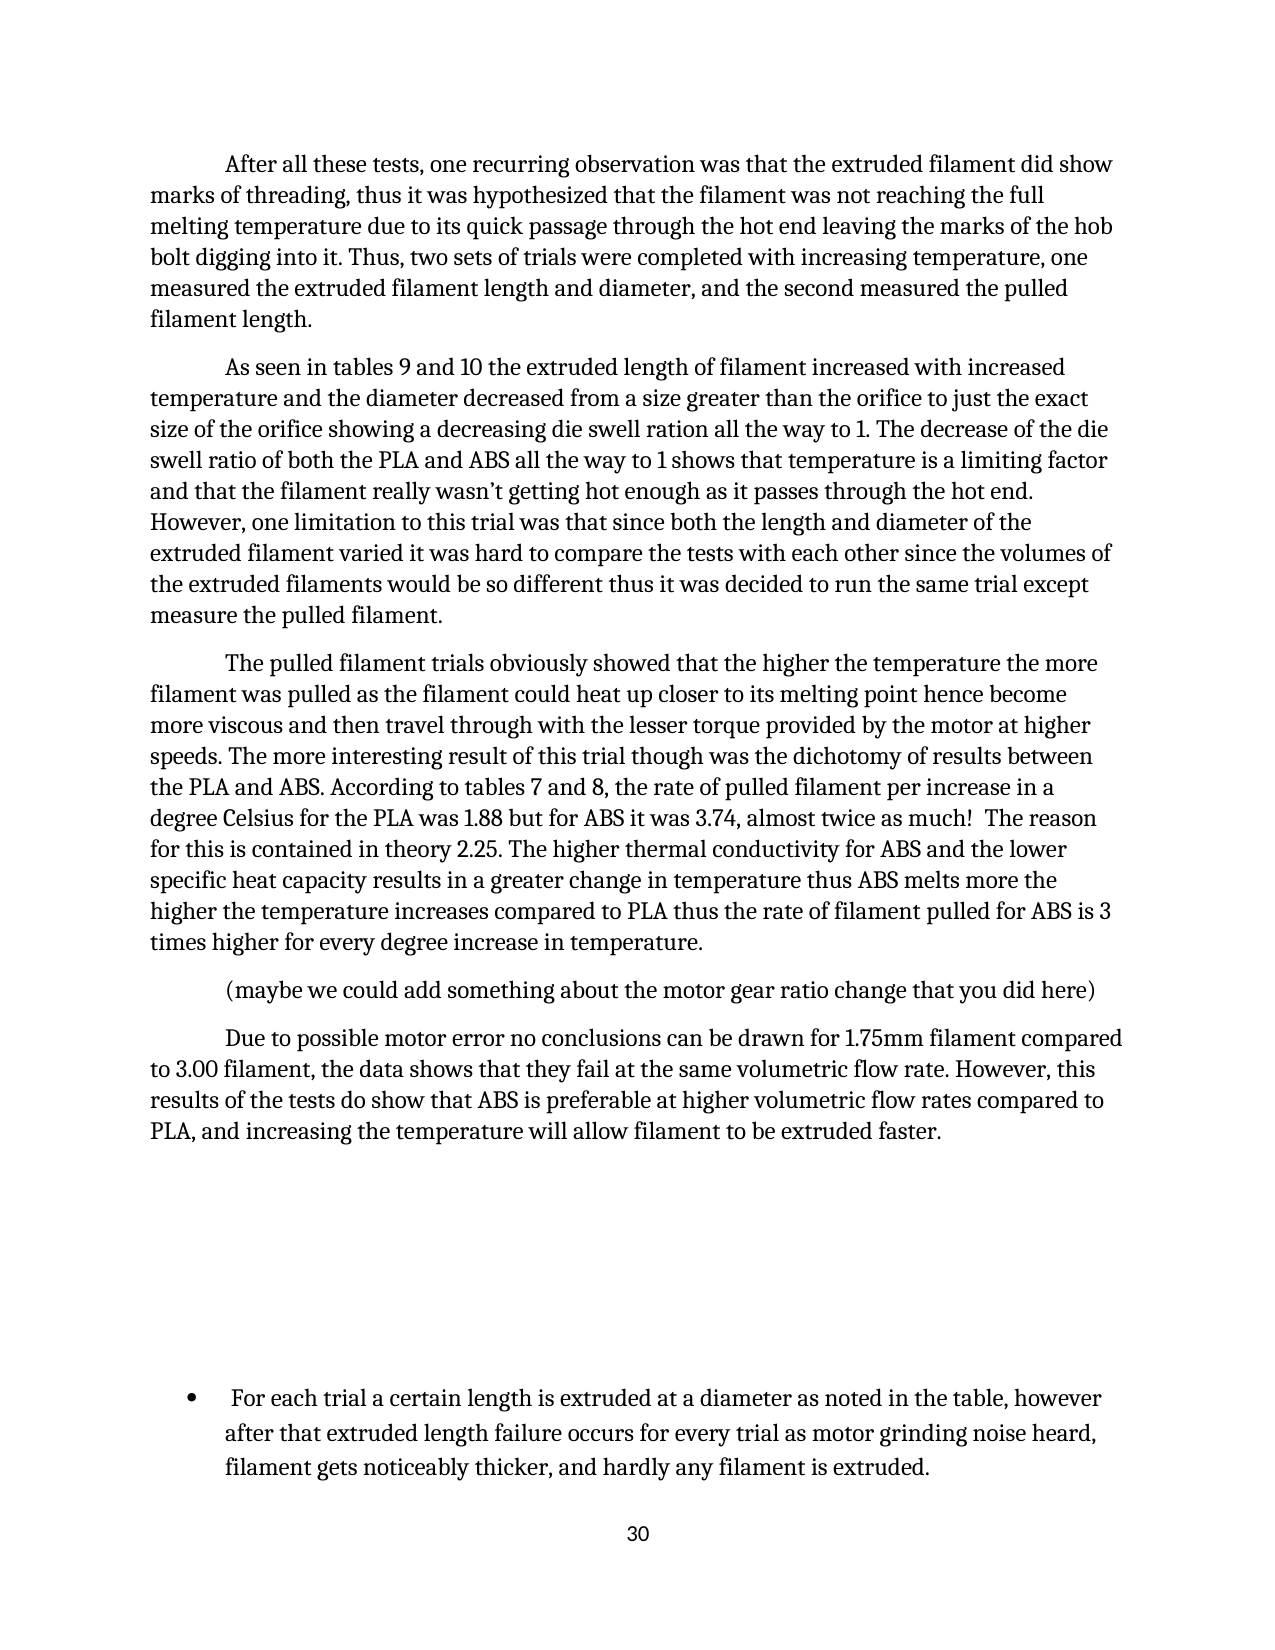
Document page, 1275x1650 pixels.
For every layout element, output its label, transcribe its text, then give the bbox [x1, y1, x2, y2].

text (maybe we could add something about the motor gear ratio change that you did here) [150, 976, 1125, 1005]
text As seen in tables 9 and 10 the extruded length of filament increased with increased temperature and the diameter decreased from a size greater than the orifice to just the exact size of the orifice showing a decreasing die swell ration all the way to 1. The decrease of the die swell ratio of both the PLA and ABS all the way to 1 shows that temperature is a limiting factor and that the filament really wasn’t getting hot enough as it passes through the hot end. However, one limitation to this trial was that since both the length and diameter of the extruded filament varied it was hard to compare the tests with each other since the volumes of the extruded filaments would be so different thus it was decided to run the same trial except measure the pulled filament. [150, 353, 1125, 630]
text Due to possible motor error no conclusions can be drawn for 1.75mm filament compared to 3.00 filament, the data shows that they fail at the same volumetric flow rate. However, this results of the tests do show that ABS is preferable at higher volumetric flow rates compared to PLA, and increasing the temperature will allow filament to be extruded faster. [150, 1024, 1125, 1146]
list For each trial a certain length is extruded at a diameter as noted in the table, however after that extruded length failure occurs for every trial as motor grinding noise heard, filament gets noticeably thicker, and hardly any filament is extruded. [187, 1384, 1125, 1482]
text After all these tests, one recurring observation was that the extruded filament did show marks of threading, thus it was hypothesized that the filament was not reaching the full melting temperature due to its quick passage through the hot end leaving the marks of the hob bolt digging into it. Thus, two sets of trials were completed with increasing temperature, one measured the extruded filament length and diameter, and the second measured the pulled filament length. [150, 150, 1125, 334]
text The pulled filament trials obviously showed that the higher the temperature the more filament was pulled as the filament could heat up closer to its melting point hence become more viscous and then travel through with the lesser torque provided by the motor at higher speeds. The more interesting result of this trial though was the dichotomy of results between the PLA and ABS. According to tables 7 and 8, the rate of pulled filament per increase in a degree Celsius for the PLA was 1.88 but for ABS it was 3.74, almost twice as much! The reason for this is contained in theory 2.25. The higher thermal conductivity for ABS and the lower specific heat capacity results in a greater change in temperature thus ABS melts more the higher the temperature increases compared to PLA thus the rate of filament pulled for ABS is 3 times higher for every degree increase in temperature. [150, 649, 1125, 957]
